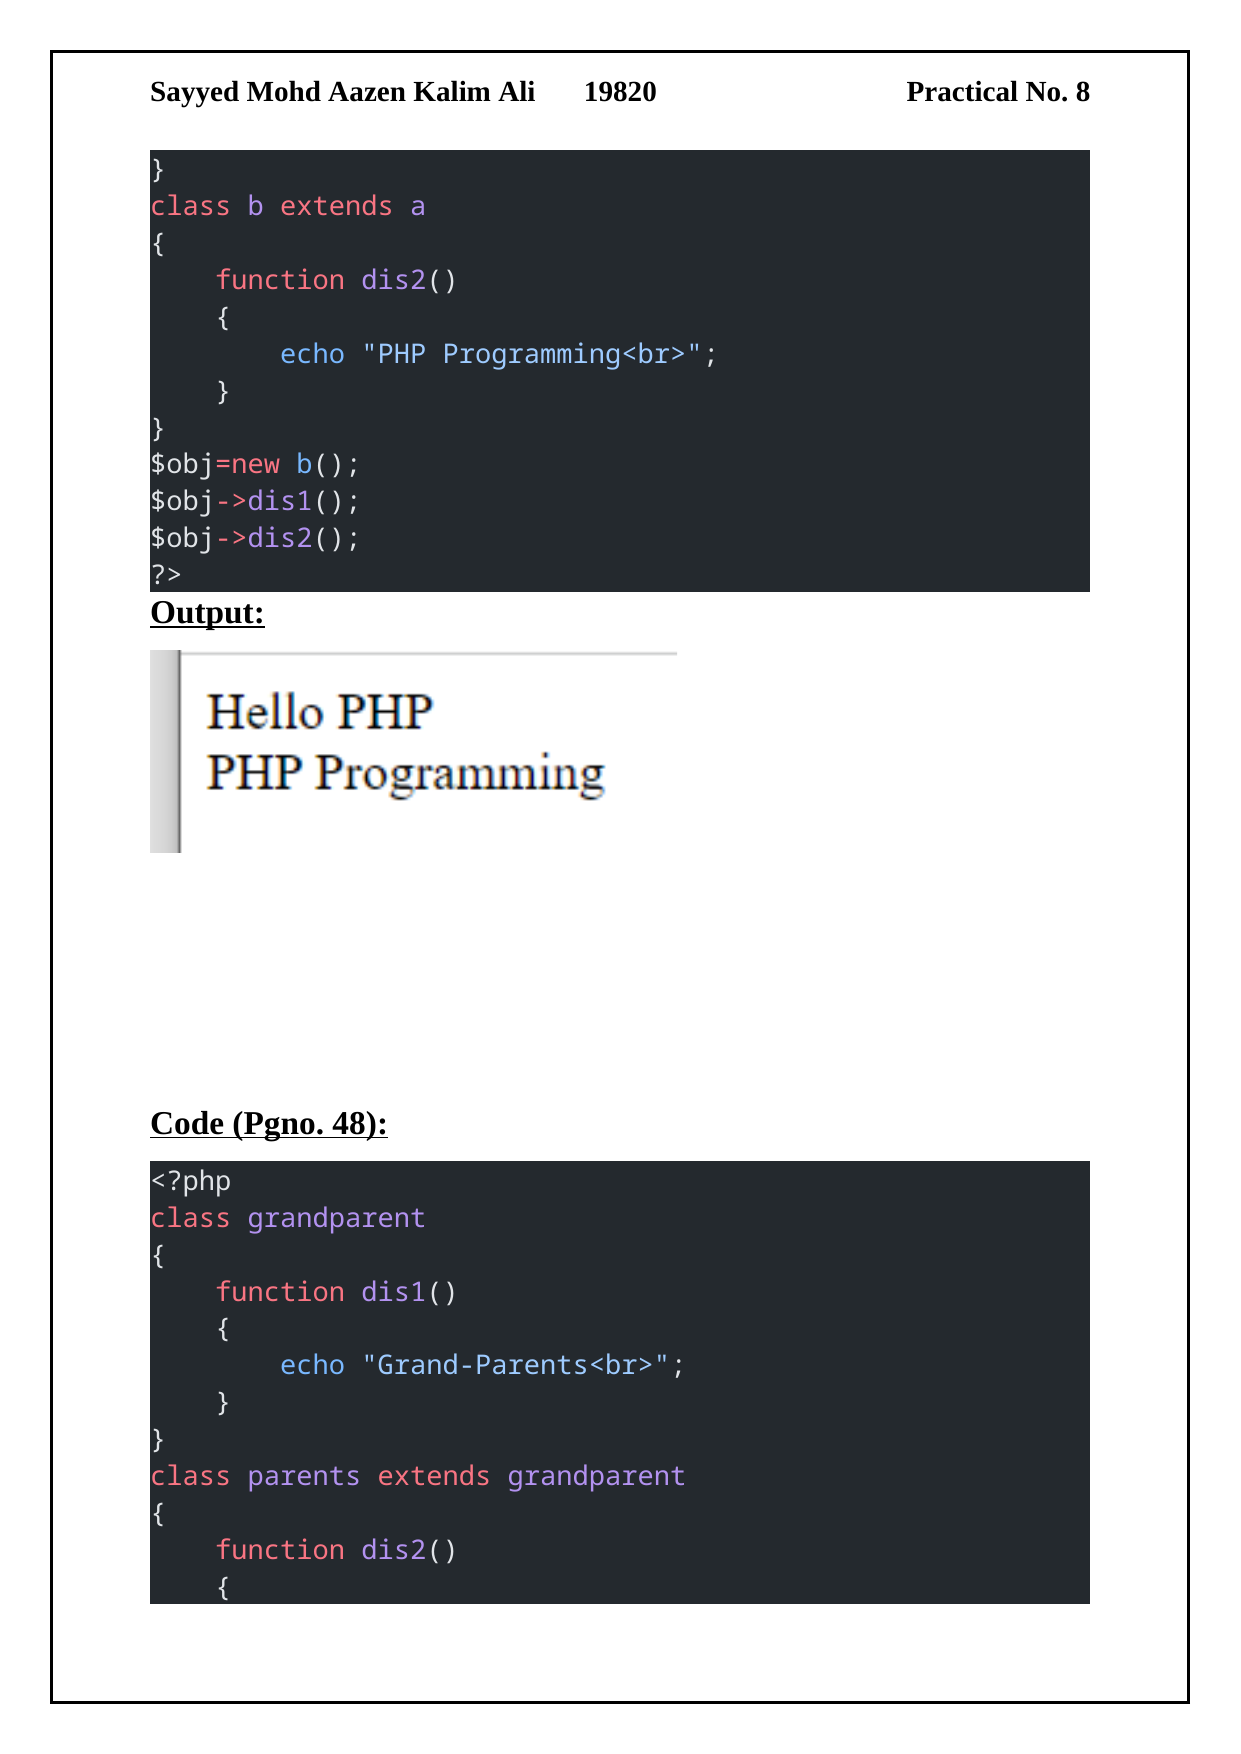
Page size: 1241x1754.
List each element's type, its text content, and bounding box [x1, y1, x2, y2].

text { [150, 224, 1090, 261]
picture [150, 650, 678, 853]
text class grandparent [150, 1198, 1090, 1235]
text class parents extends grandparent [150, 1456, 1090, 1493]
text } [150, 1383, 1090, 1419]
text } [150, 150, 1090, 187]
text { [150, 297, 1090, 334]
text echo "Grand-Parents<br>"; [150, 1346, 1090, 1383]
text function dis2() [150, 1530, 1090, 1567]
text { [150, 1309, 1090, 1346]
text $obj->dis2(); [150, 519, 1090, 556]
text Output: [150, 592, 1090, 631]
text { [150, 1567, 1090, 1604]
text function dis1() [150, 1272, 1090, 1309]
text $obj=new b(); [150, 445, 1090, 482]
text { [150, 1493, 1090, 1530]
text echo "PHP Programming<br>"; [150, 334, 1090, 371]
text class b extends a [150, 187, 1090, 224]
text Code (Pgno. 48): [150, 1103, 1090, 1142]
text { [150, 1235, 1090, 1272]
text } [150, 1419, 1090, 1456]
text ?> [150, 556, 1090, 592]
text function dis2() [150, 261, 1090, 297]
text <?php [150, 1161, 1090, 1198]
text } [150, 371, 1090, 408]
text } [150, 408, 1090, 445]
text $obj->dis1(); [150, 482, 1090, 519]
